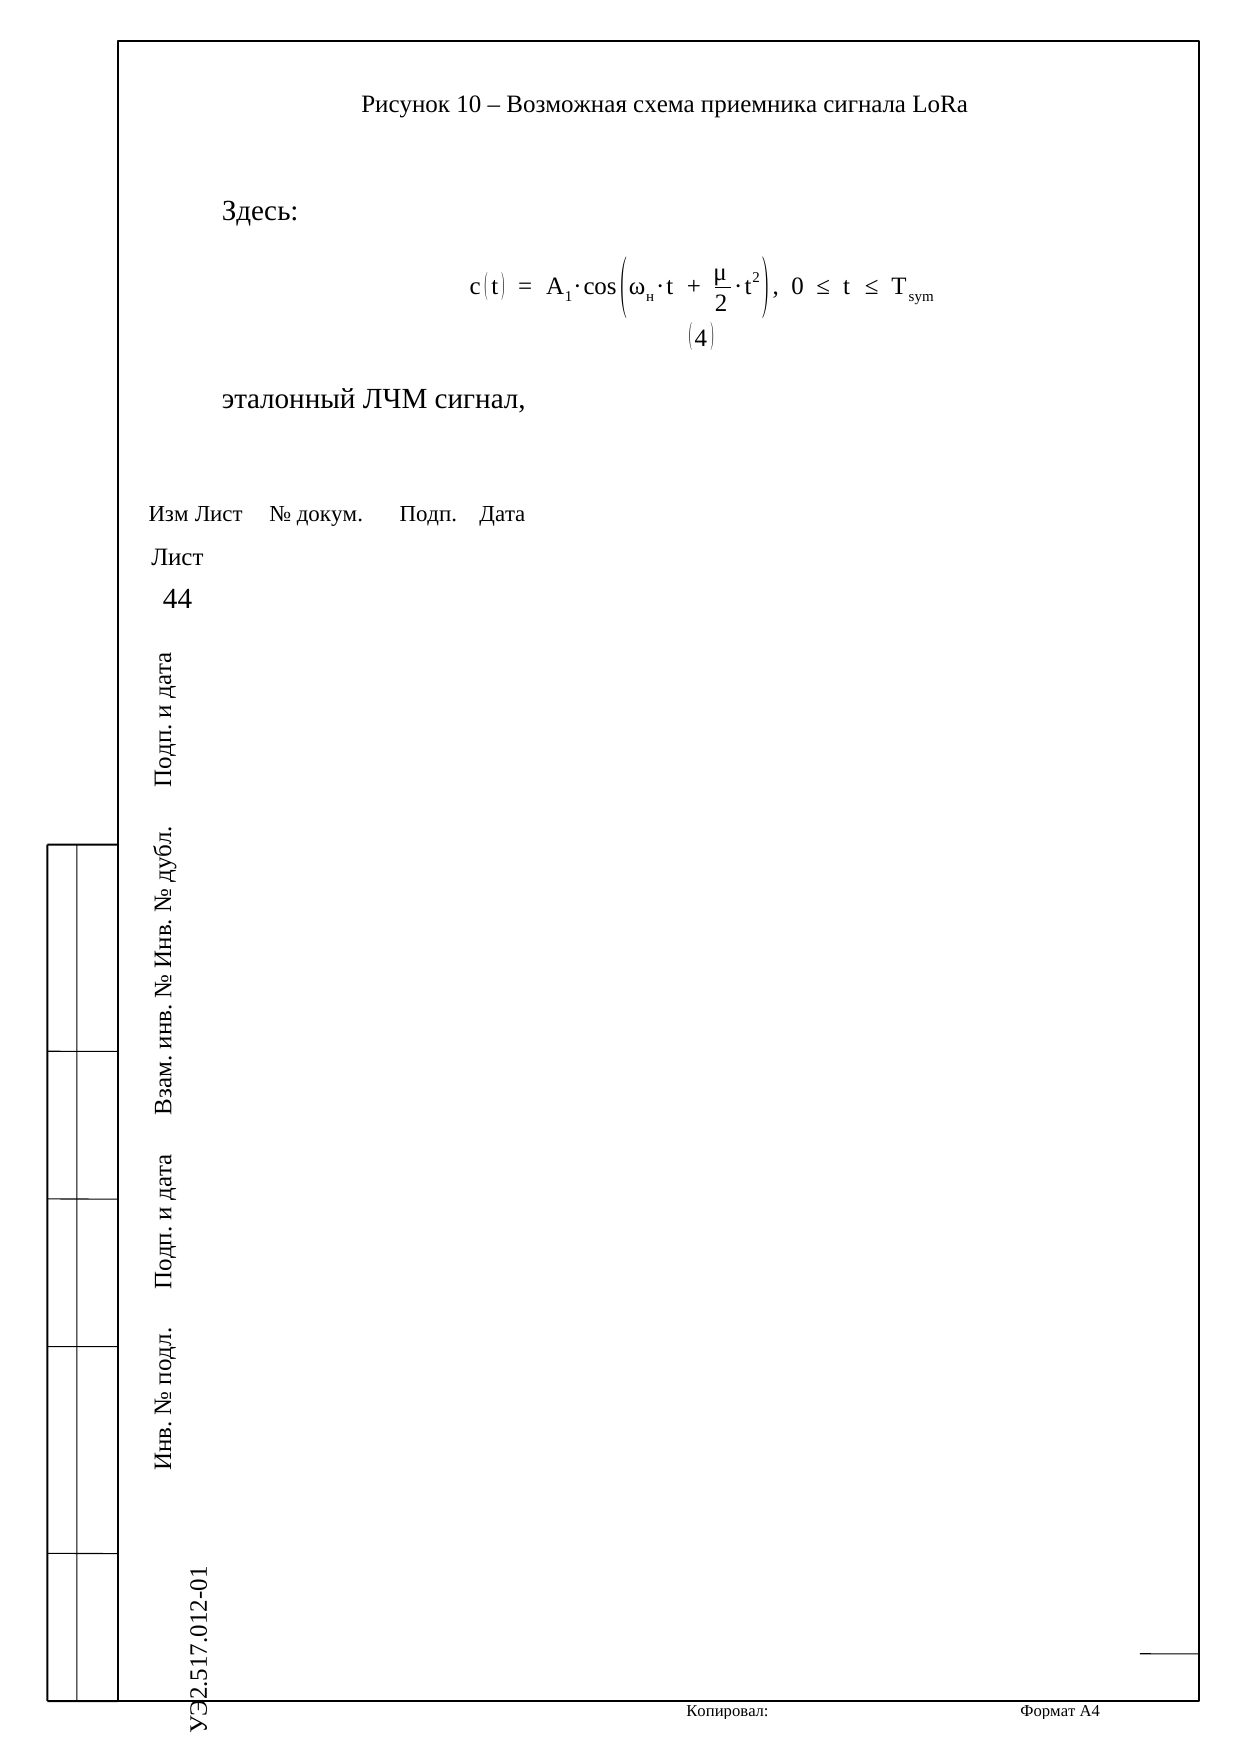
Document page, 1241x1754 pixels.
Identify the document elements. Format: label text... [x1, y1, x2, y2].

text Рисунок 10 – Возможная схема приемника сигнала LoRa [148, 89, 1181, 117]
text Здесь: [148, 193, 1181, 226]
text эталонный ЛЧМ сигнал, [148, 382, 1181, 415]
